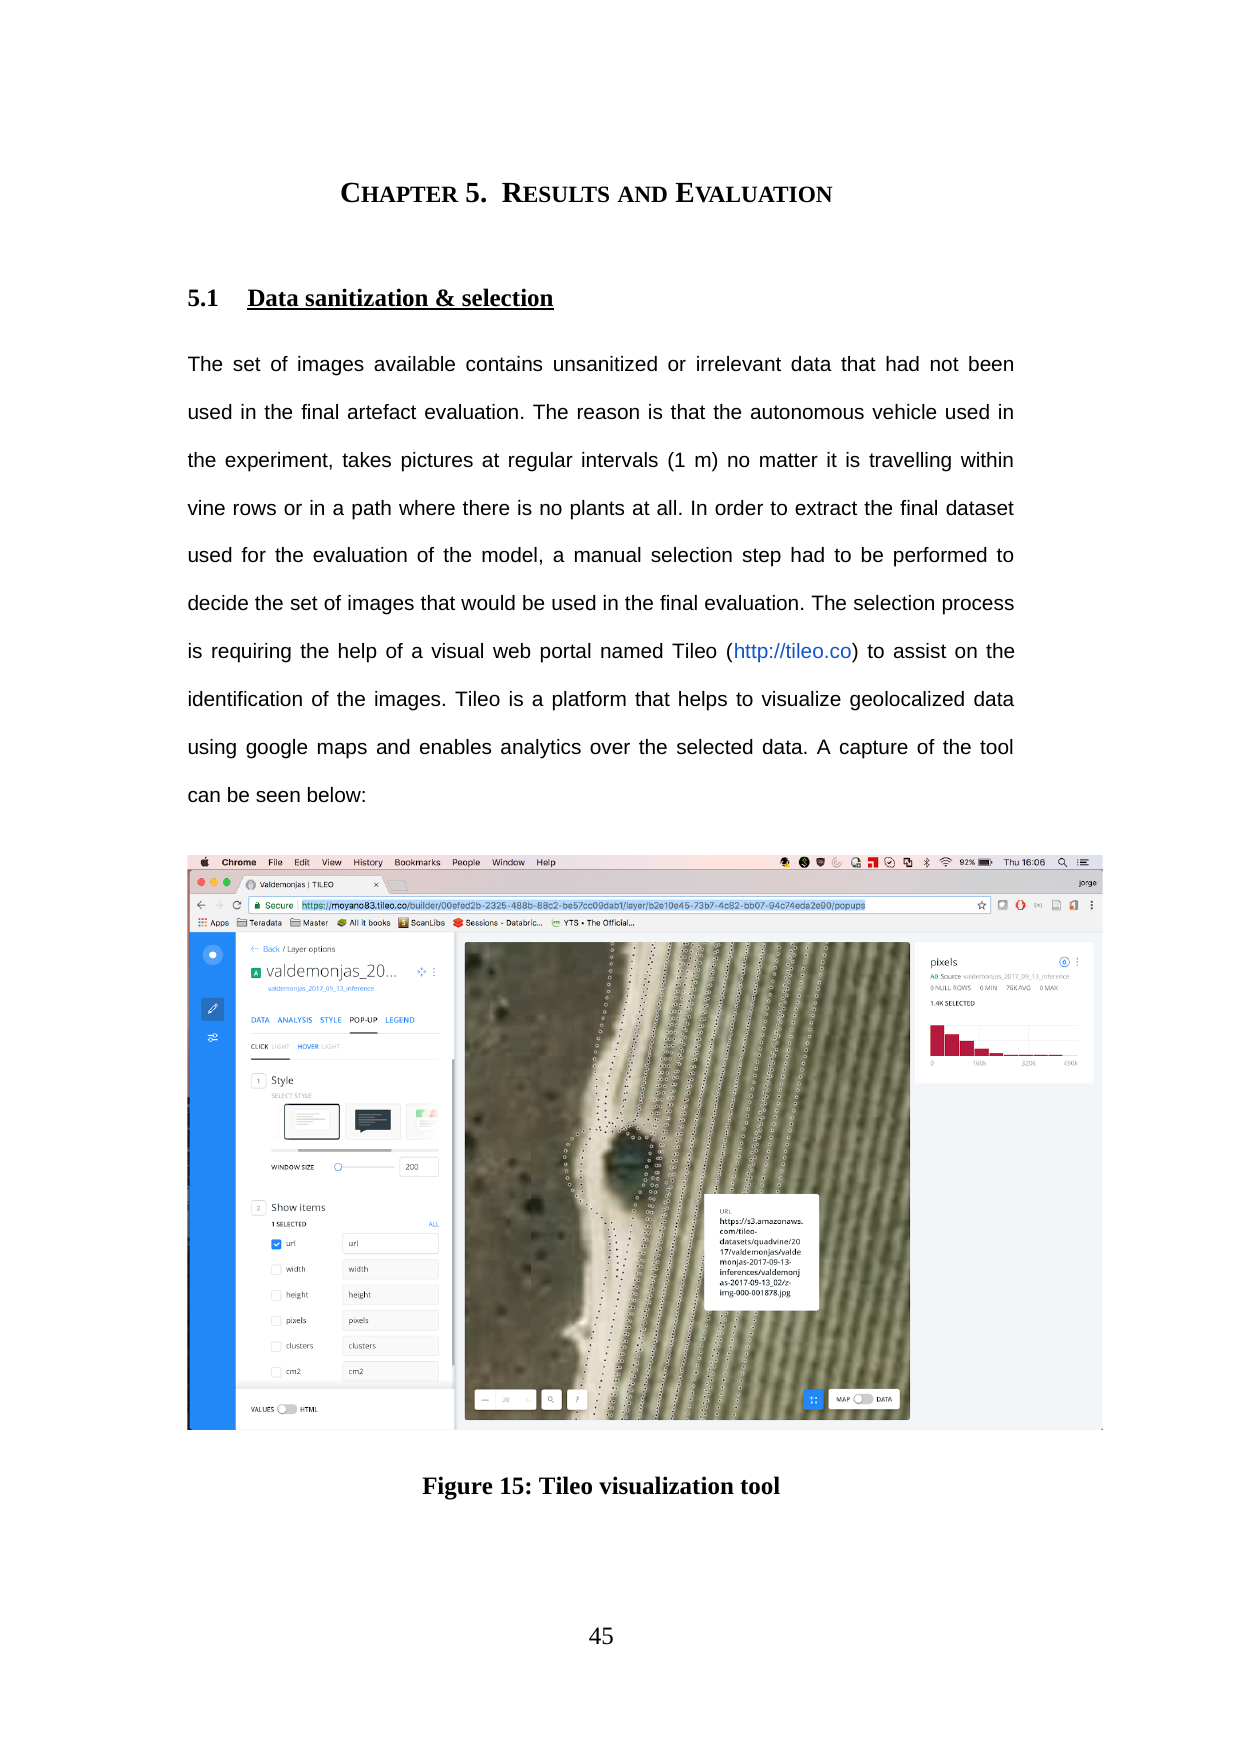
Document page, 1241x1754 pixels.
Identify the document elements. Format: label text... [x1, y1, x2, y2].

text The set of images available contains unsanitized or irrelevant data that had not been used in the final artefact evaluation. The reason is that the autonomous vehicle used in the experiment, takes pictures at regular intervals (1 m) no matter it is travelling within vine rows or in a path where there is no plants at all. In order to extract the final dataset used for the evaluation of the model, a manual selection step had to be performed to decide the set of images that would be used in the final evaluation. The selection process is requiring the help of a visual web portal named Tileo (http://tileo.co) to assist on the identification of the images. Tileo is a platform that helps to visualize geolocalized data using google maps and enables analytics over the selected data. A capture of the tool can be seen below: [187, 352, 1015, 807]
text Figure 15: Tileo visualization tool [187, 1471, 1015, 1500]
subtitle Data sanitization & selection [187, 283, 955, 312]
picture [187, 855, 1103, 1430]
subtitle Results and Evaluation [202, 175, 970, 208]
